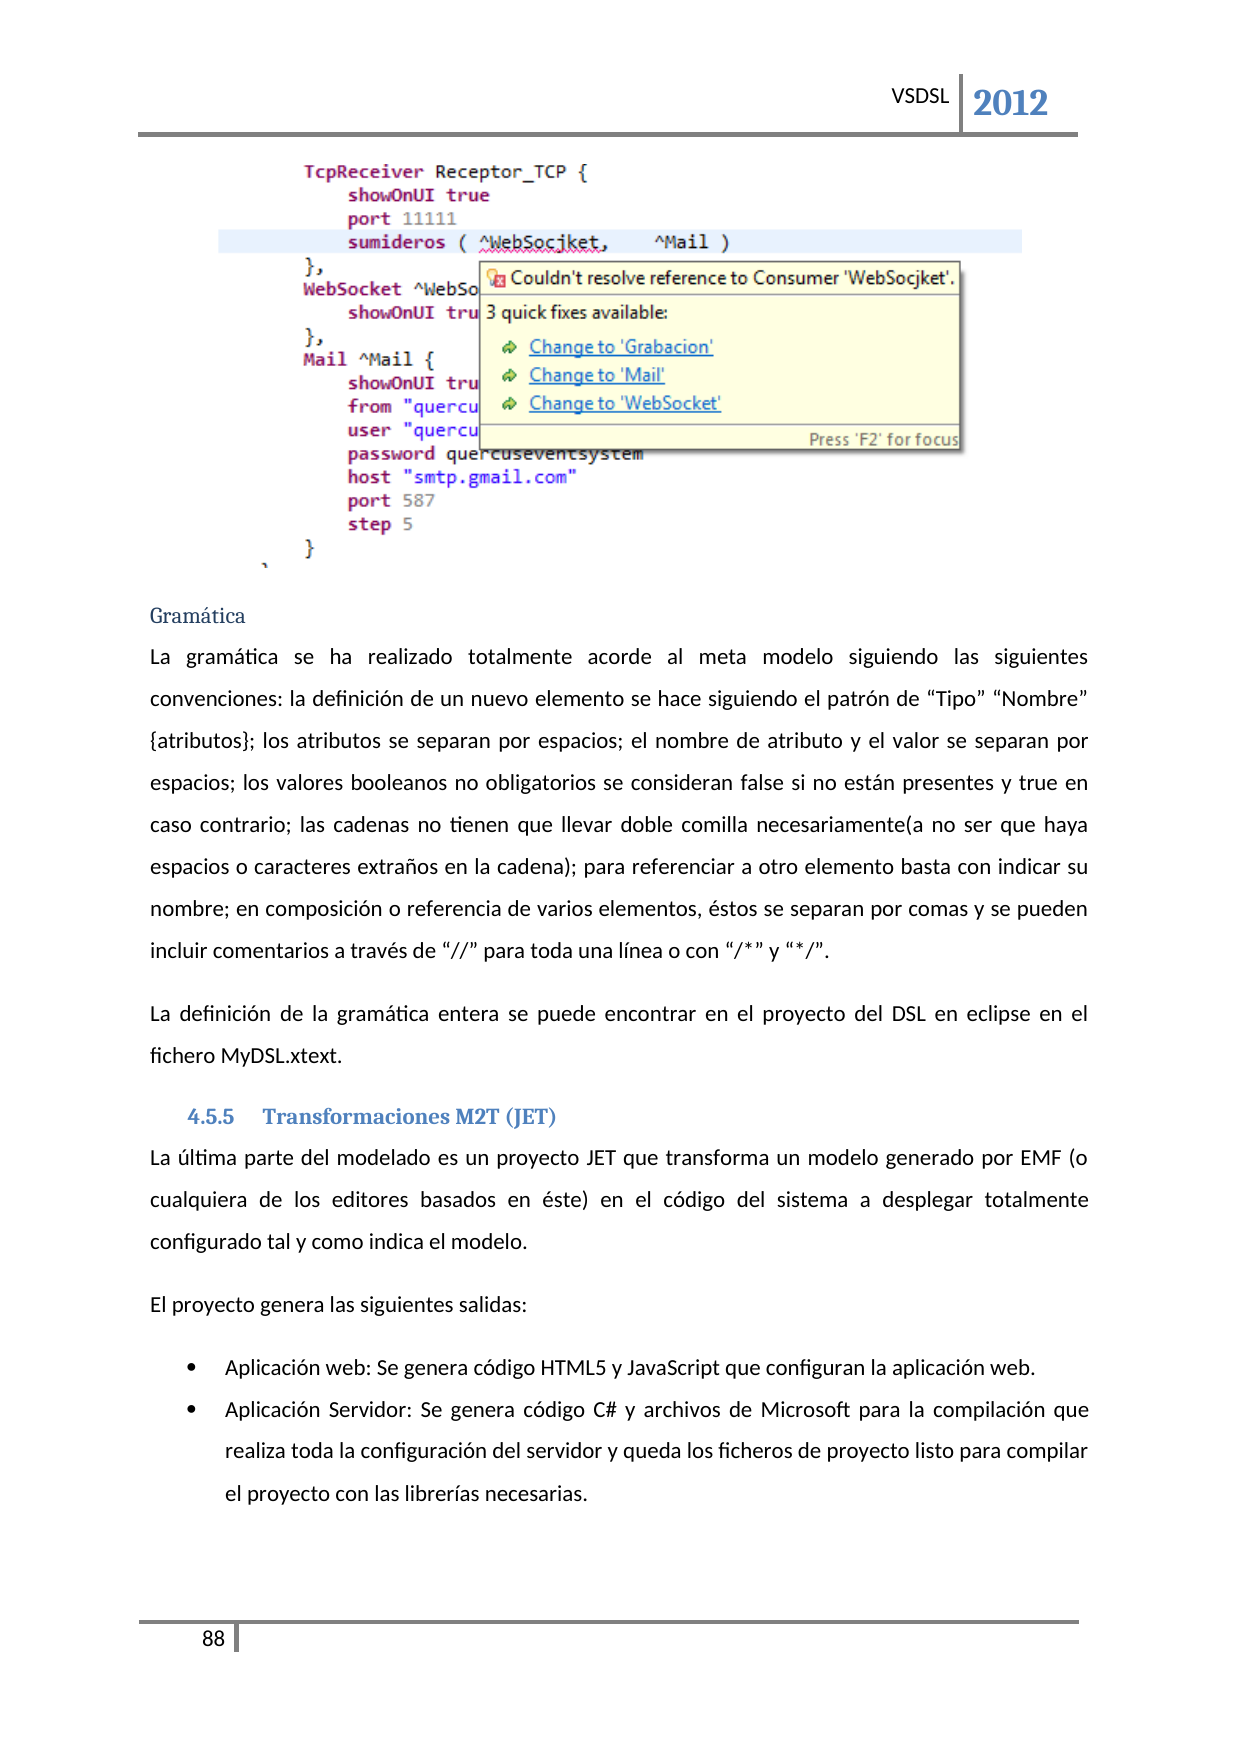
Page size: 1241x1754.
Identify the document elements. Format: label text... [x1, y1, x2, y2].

picture [218, 164, 1022, 568]
text La gramática se ha realizado totalmente acorde al meta modelo siguiendo las siguientes convenciones: la definición de un nuevo elemento se hace siguiendo el patrón de “Tipo” “Nombre” {atributos}; los atributos se separan por espacios; el nombre de atributo y el valor se separan por espacios; los valores booleanos no obligatorios se consideran false si no están presentes y true en caso contrario; las cadenas no tienen que llevar doble comilla necesariamente(a no ser que haya espacios o caracteres extraños en la cadena); para referenciar a otro elemento basta con indicar su nombre; en composición o referencia de varios elementos, éstos se separan por comas y se pueden incluir comentarios a través de “//” para toda una línea o con “/*” y “*/”. [150, 642, 1090, 964]
list Aplicación web: Se genera código HTML5 y JavaScript que configuran la aplicación web. [187, 1353, 1090, 1381]
text El proyecto genera las siguientes salidas: [150, 1290, 1090, 1318]
subtitle Transformaciones M2T (JET) [187, 1104, 1090, 1130]
text La definición de la gramática entera se puede encontrar en el proyecto del DSL en eclipse en el fichero MyDSL.xtext. [150, 999, 1090, 1069]
list Aplicación Servidor: Se genera código C# y archivos de Microsoft para la compilación que realiza toda la configuración del servidor y queda los ficheros de proyecto listo para compilar el proyecto con las librerías necesarias. [187, 1395, 1090, 1507]
subtitle Gramática [150, 603, 1090, 629]
text La última parte del modelado es un proyecto JET que transforma un modelo generado por EMF (o cualquiera de los editores basados en éste) en el código del sistema a desplegar totalmente configurado tal y como indica el modelo. [150, 1143, 1090, 1255]
